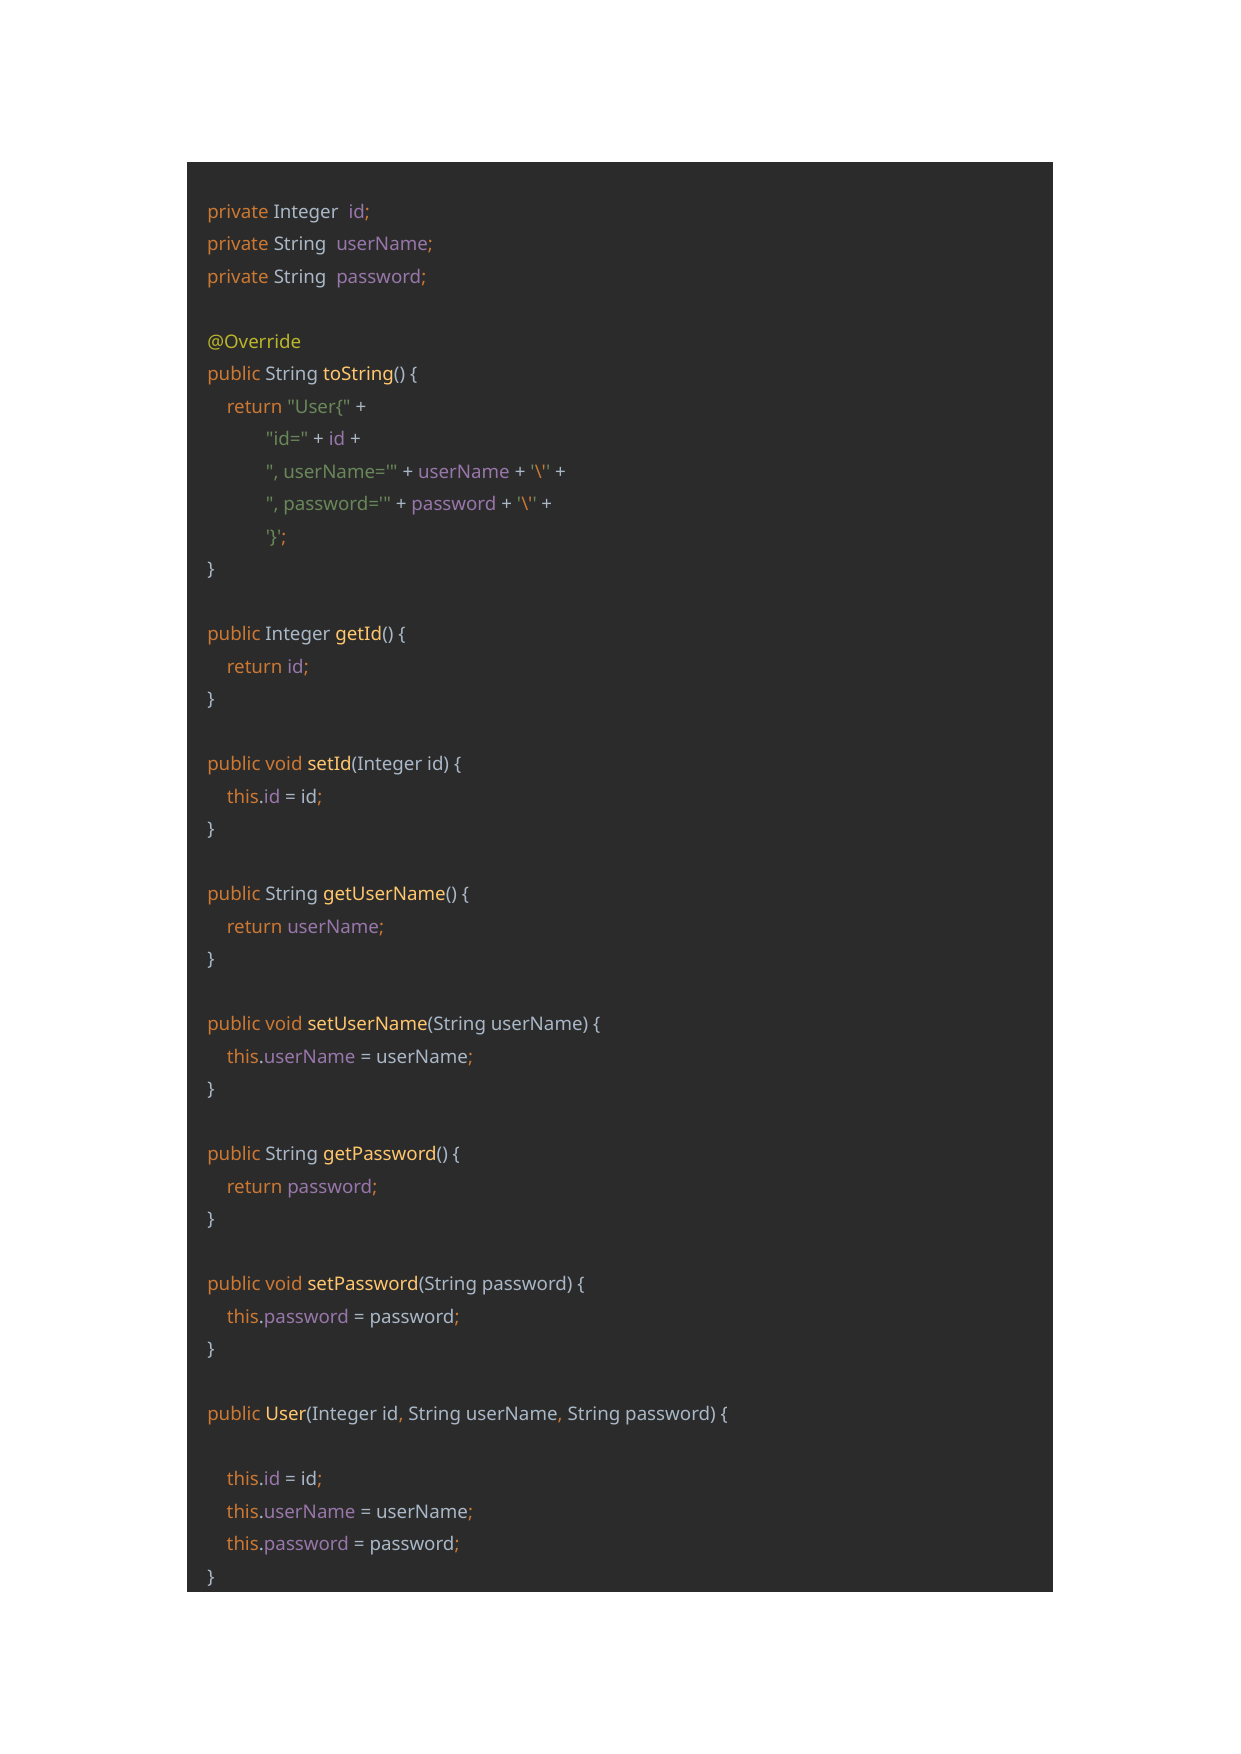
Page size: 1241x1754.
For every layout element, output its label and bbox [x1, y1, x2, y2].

text [187, 162, 1053, 1592]
